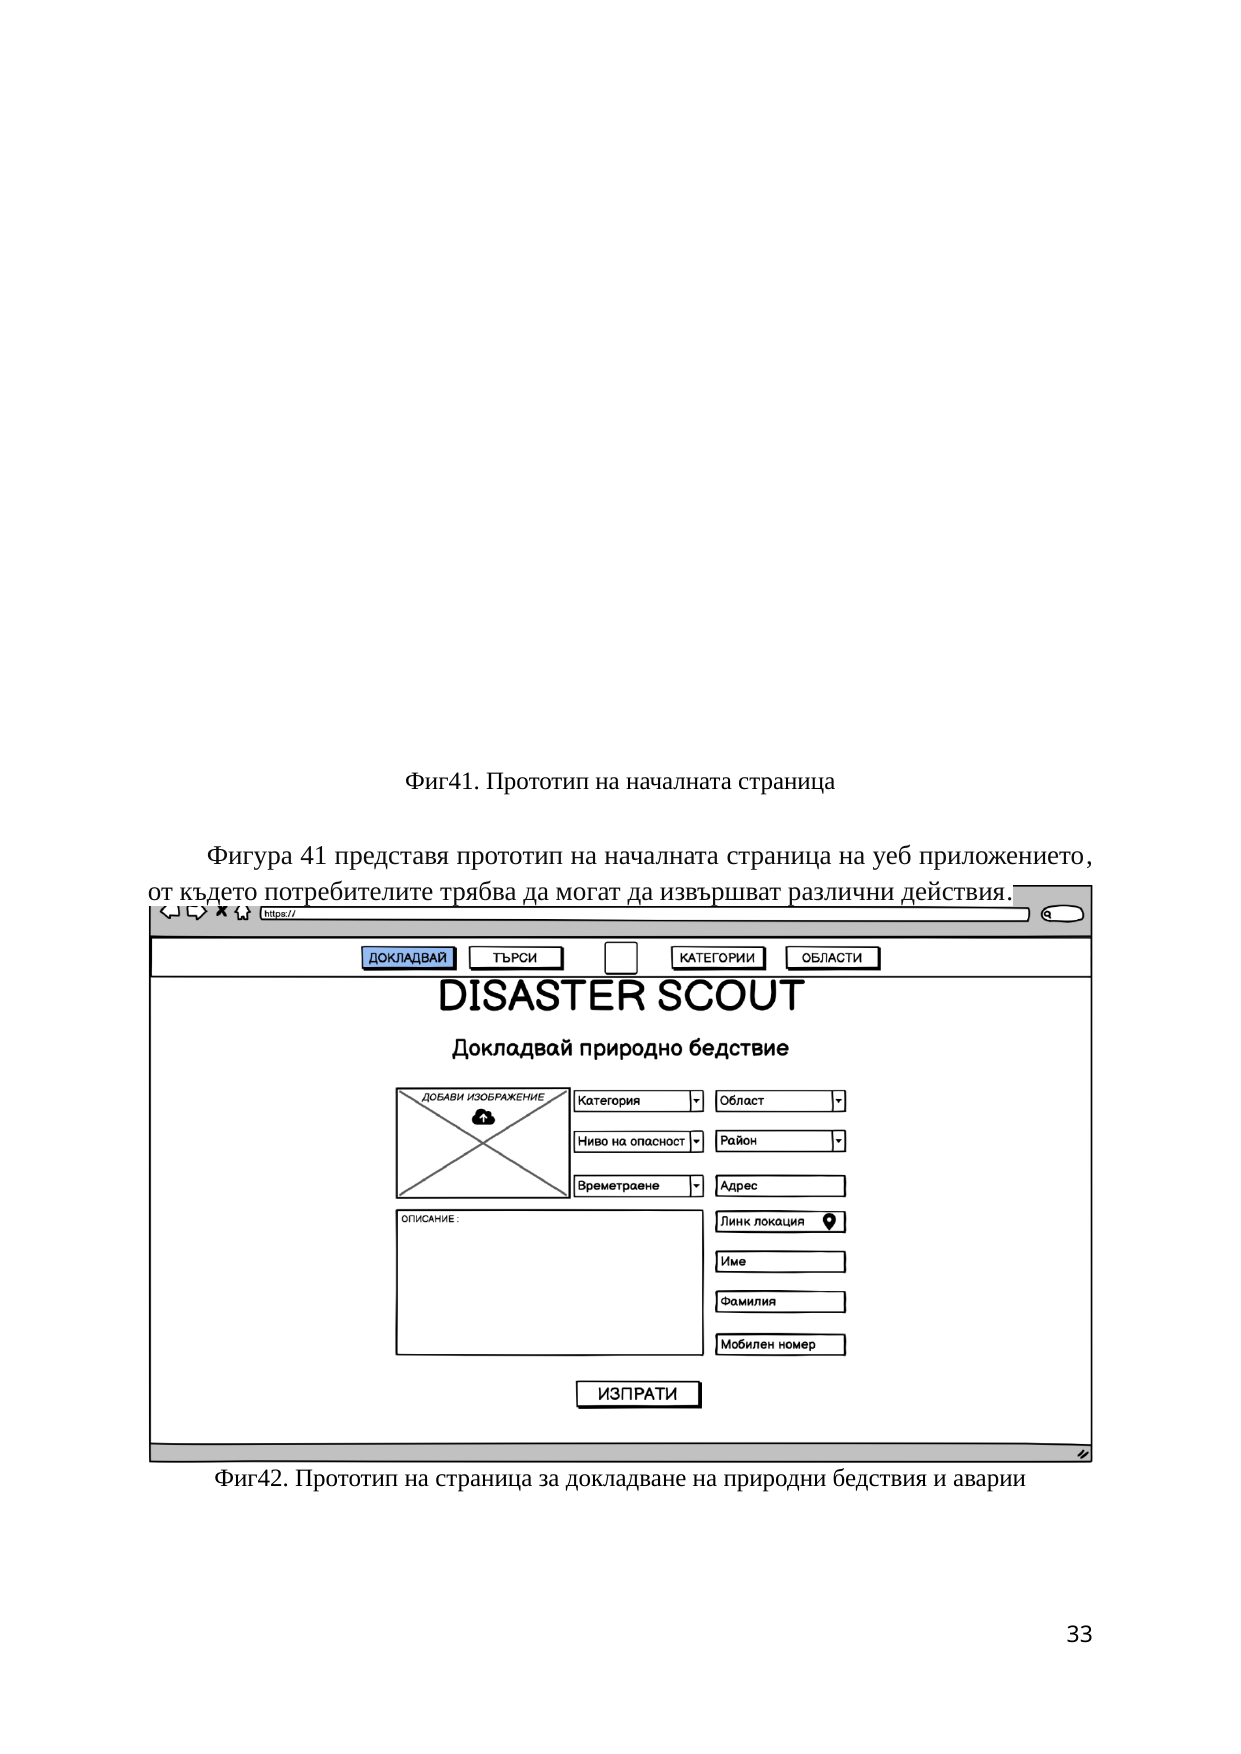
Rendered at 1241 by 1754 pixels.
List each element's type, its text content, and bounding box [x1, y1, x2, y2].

text Фигура 41 представя прототип на началната страница на уеб приложението, от където потребителите трябва да могат да извършват различни действия. [148, 836, 1093, 907]
text Фиг42. Прототип на страница за докладване на природни бедствия и аварии [148, 1463, 1093, 1491]
text Фиг41. Прототип на началната страница [148, 766, 1093, 795]
picture [148, 907, 1093, 1463]
